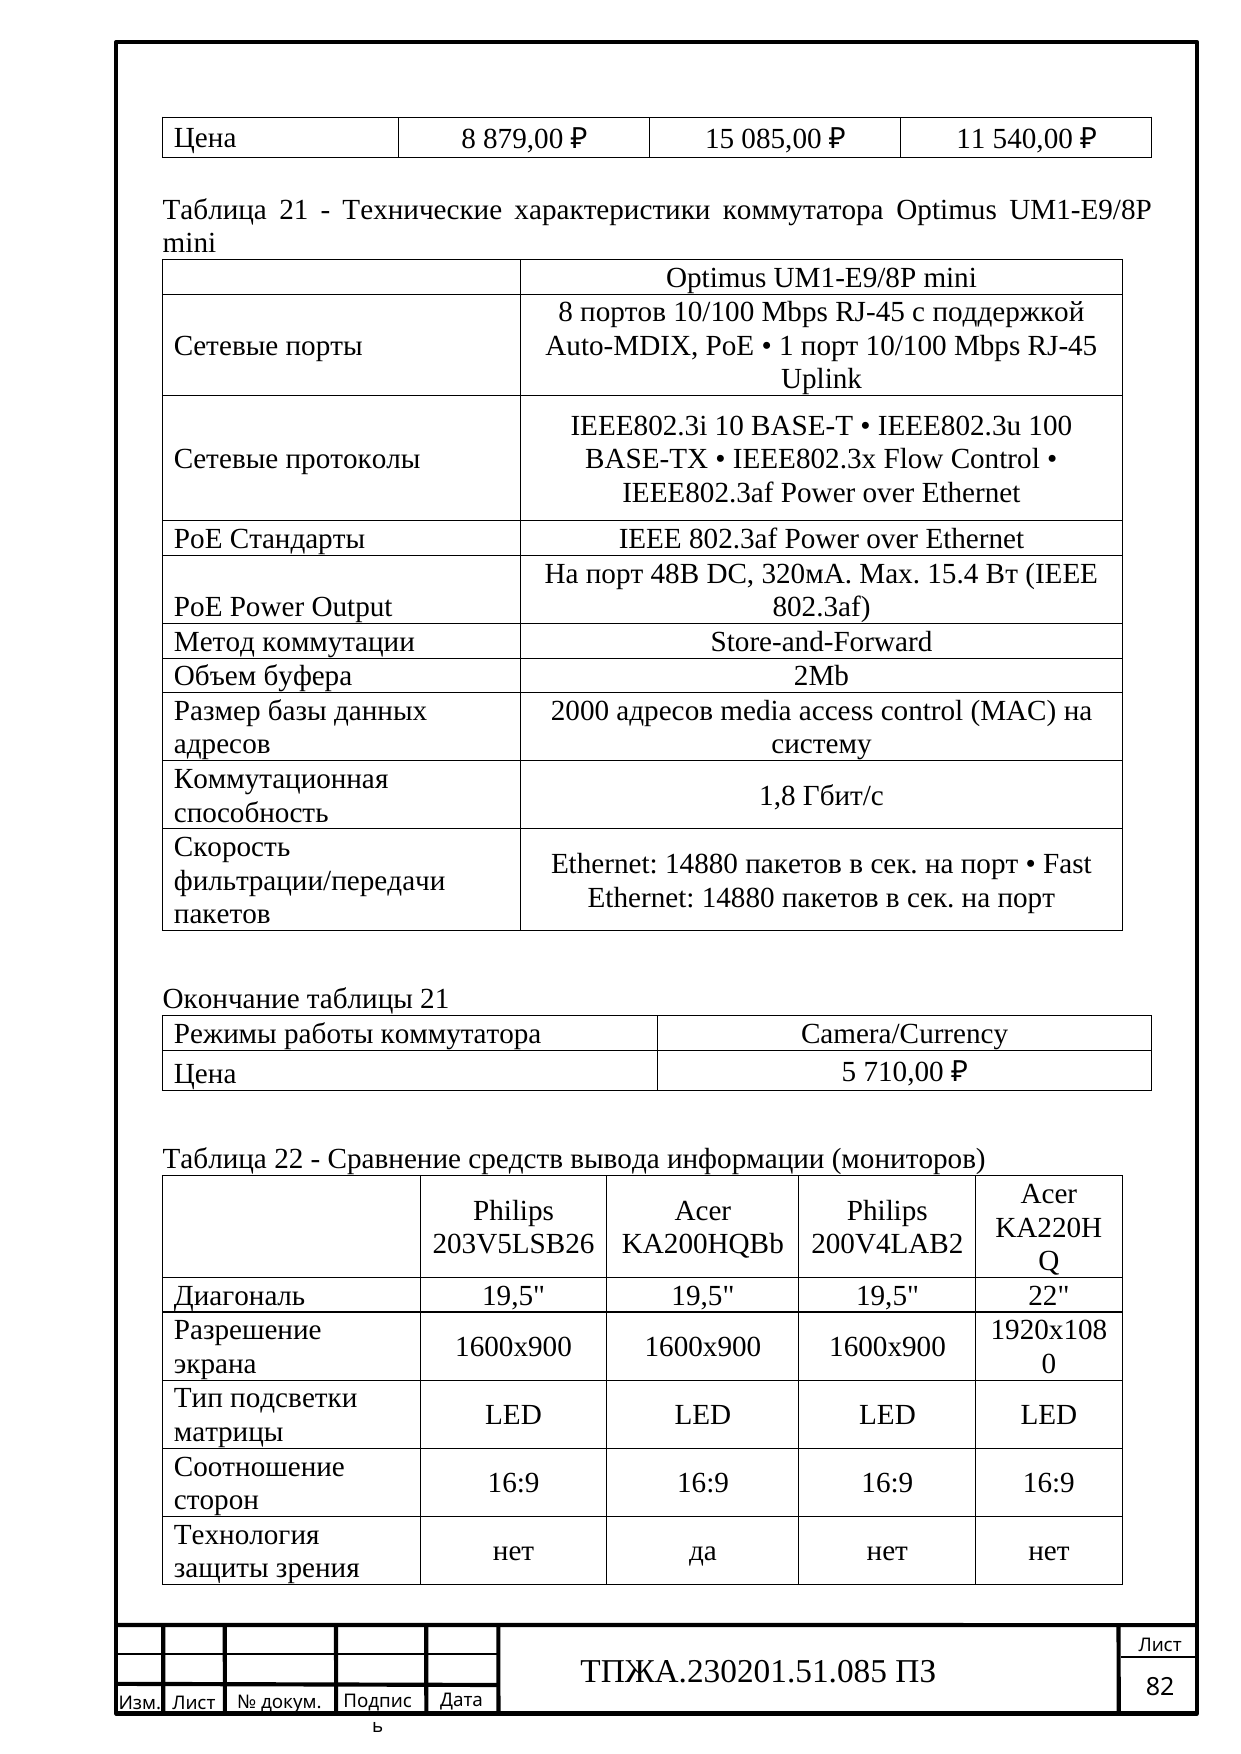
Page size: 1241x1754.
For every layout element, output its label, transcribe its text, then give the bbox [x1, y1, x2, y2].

table_header Acer KA200HQBb [607, 1176, 798, 1277]
table_cell На порт 48В DC, 320мА. Max. 15.4 Вт (IEEE 802.3af) [521, 556, 1122, 623]
table_cell Цена [163, 118, 398, 157]
table_cell 19,5" [799, 1278, 975, 1311]
table_cell 15 085,00 ₽ [650, 118, 900, 157]
table_cell 5 710,00 ₽ [658, 1051, 1151, 1090]
table_cell Объем буфера [163, 659, 520, 692]
table_cell 8 879,00 ₽ [399, 118, 649, 157]
table_cell 8 портов 10/100 Mbps RJ-45 с поддержкой Auto-MDIX, PoE • 1 порт 10/100 Mbps RJ-45 Uplink [521, 295, 1122, 395]
text Окончание таблицы 21 [162, 981, 1152, 1015]
table_cell Store-and-Forward [521, 624, 1122, 657]
table_header Philips 203V5LSB26 [421, 1176, 606, 1277]
table_cell IEEE802.3i 10 BASE-T • IEEE802.3u 100 BASE-TX • IEEE802.3x Flow Control • IEEE802.3af Power over Ethernet [521, 396, 1122, 520]
table_cell 22" [976, 1278, 1122, 1311]
table_header Acer KA220HQ [976, 1176, 1122, 1277]
table_cell 11 540,00 ₽ [901, 118, 1151, 157]
table_cell Сетевые порты [163, 295, 520, 395]
table_cell нет [976, 1517, 1122, 1584]
table_cell 2000 адресов media access control (MAC) на систему [521, 693, 1122, 760]
table_cell 16:9 [799, 1449, 975, 1516]
text Таблица 22 - Сравнение средств вывода информации (мониторов) [162, 1142, 1152, 1175]
table_cell 1600х900 [421, 1313, 606, 1379]
table_cell Цена [163, 1051, 657, 1090]
table_header Режимы работы коммутатора [163, 1016, 657, 1049]
table_cell LED [607, 1381, 798, 1448]
table_cell Ethernet: 14880 пакетов в сек. на порт • Fast Ethernet: 14880 пакетов в сек. на порт [521, 829, 1122, 930]
table_cell 2Mb [521, 659, 1122, 692]
table_cell Размер базы данных адресов [163, 693, 520, 760]
table_cell Скорость фильтрации/передачи пакетов [163, 829, 520, 930]
table_header Optimus UM1-E9/8P mini [521, 260, 1122, 293]
table_cell нет [799, 1517, 975, 1584]
table_cell 19,5" [421, 1278, 606, 1311]
table_cell 1,8 Гбит/с [521, 761, 1122, 828]
table_header [163, 260, 520, 293]
table_cell Метод коммутации [163, 624, 520, 657]
table_cell 1920х1080 [976, 1313, 1122, 1379]
table_cell 1600х900 [799, 1313, 975, 1379]
table_cell LED [976, 1381, 1122, 1448]
table_cell да [607, 1517, 798, 1584]
table_cell 16:9 [976, 1449, 1122, 1516]
table_cell 16:9 [421, 1449, 606, 1516]
table_cell Диагональ [163, 1278, 420, 1311]
table_cell 19,5" [607, 1278, 798, 1311]
table_cell 16:9 [607, 1449, 798, 1516]
table_cell 1600х900 [607, 1313, 798, 1379]
table_header Camera/Currency [658, 1016, 1151, 1049]
table_cell Технология защиты зрения [163, 1517, 420, 1584]
table_cell PoE Стандарты [163, 521, 520, 555]
table_cell PoE Power Output [163, 556, 520, 623]
table_cell Соотношение сторон [163, 1449, 420, 1516]
table_header Philips 200V4LAB2 [799, 1176, 975, 1277]
table_header [163, 1176, 420, 1277]
table_cell нет [421, 1517, 606, 1584]
table_cell LED [799, 1381, 975, 1448]
table_cell Разрешение экрана [163, 1313, 420, 1379]
table_cell Коммутационная способность [163, 761, 520, 828]
table_cell Сетевые протоколы [163, 396, 520, 520]
text Таблица 21 - Технические характеристики коммутатора Optimus UM1-E9/8P mini [162, 192, 1152, 259]
table_cell IEEE 802.3af Power over Ethernet [521, 521, 1122, 555]
table_cell Тип подсветки матрицы [163, 1381, 420, 1448]
table_cell LED [421, 1381, 606, 1448]
